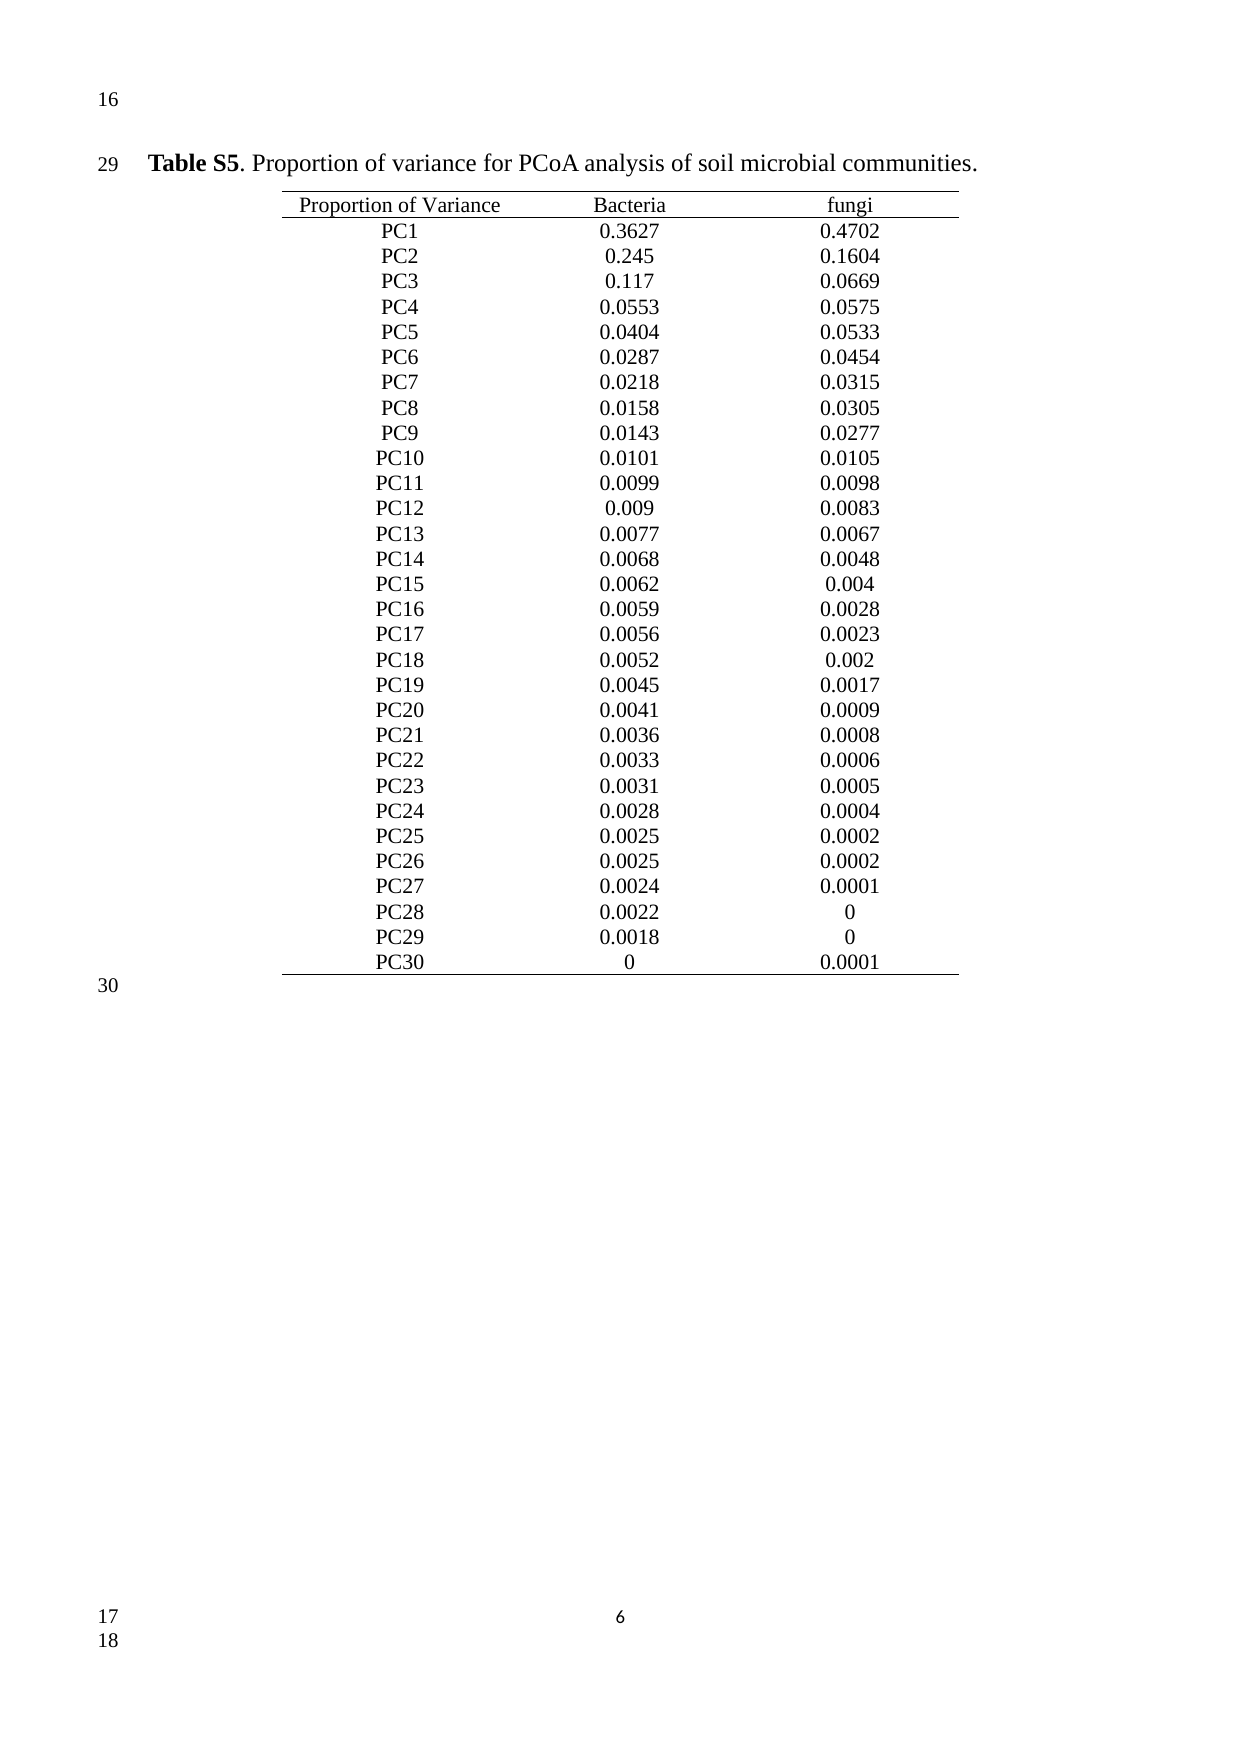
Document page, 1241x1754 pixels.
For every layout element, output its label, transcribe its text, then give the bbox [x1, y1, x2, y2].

table_cell 0.0158 [518, 395, 741, 420]
table_cell 0.0048 [741, 546, 958, 571]
table_cell 0.0056 [518, 621, 741, 647]
table_cell PC3 [282, 269, 518, 294]
table_cell 0.0025 [518, 823, 741, 848]
table_cell PC19 [282, 672, 518, 697]
table_cell 0.117 [518, 269, 741, 294]
table_cell 0.0001 [741, 874, 958, 899]
table_cell 0.0002 [741, 848, 958, 873]
table_cell 0.0017 [741, 672, 958, 697]
table_cell 0.0022 [518, 899, 741, 924]
table_cell 0.0315 [741, 369, 958, 394]
table_cell 0.0005 [741, 773, 958, 798]
table_cell PC12 [282, 495, 518, 521]
table_cell PC15 [282, 571, 518, 596]
table_cell PC6 [282, 344, 518, 369]
table_cell 0.0068 [518, 546, 741, 571]
table_cell 0.0018 [518, 924, 741, 949]
table_cell PC27 [282, 874, 518, 899]
table_header fungi [741, 192, 958, 217]
table_cell 0.0023 [741, 621, 958, 647]
table_cell 0.0067 [741, 521, 958, 546]
table_cell 0.0553 [518, 294, 741, 319]
table_cell 0.0025 [518, 848, 741, 873]
table_cell 0.0052 [518, 647, 741, 672]
table_cell PC17 [282, 621, 518, 647]
table_cell 0.0305 [741, 395, 958, 420]
table_cell PC10 [282, 445, 518, 470]
table_cell 0.0669 [741, 269, 958, 294]
table_header Bacteria [518, 192, 741, 217]
table_cell PC28 [282, 899, 518, 924]
table_header Proportion of Variance [282, 192, 518, 217]
table_cell 0.0105 [741, 445, 958, 470]
table_cell 0.0008 [741, 722, 958, 747]
table_cell PC18 [282, 647, 518, 672]
table_cell PC21 [282, 722, 518, 747]
table_cell 0.0024 [518, 874, 741, 899]
table_cell 0.0041 [518, 697, 741, 722]
text Table S5. Proportion of variance for PCoA analysis of soil microbial communities. [148, 148, 1092, 176]
table_cell 0.0098 [741, 470, 958, 495]
table_cell 0.009 [518, 495, 741, 521]
table_cell PC2 [282, 243, 518, 268]
table_cell PC25 [282, 823, 518, 848]
table_cell 0.0028 [518, 798, 741, 823]
table_cell PC29 [282, 924, 518, 949]
table_cell 0.0277 [741, 420, 958, 445]
table_cell 0 [518, 949, 741, 974]
table_cell PC8 [282, 395, 518, 420]
table_cell 0.004 [741, 571, 958, 596]
table_cell 0.0454 [741, 344, 958, 369]
table_cell 0.0004 [741, 798, 958, 823]
table_cell 0.0062 [518, 571, 741, 596]
table_cell 0.0287 [518, 344, 741, 369]
table_cell PC1 [282, 218, 518, 243]
table_cell PC14 [282, 546, 518, 571]
table_cell 0.0009 [741, 697, 958, 722]
table_cell PC7 [282, 369, 518, 394]
table_cell PC16 [282, 596, 518, 621]
table_cell PC9 [282, 420, 518, 445]
table_cell PC4 [282, 294, 518, 319]
table_cell 0.0077 [518, 521, 741, 546]
table_cell PC20 [282, 697, 518, 722]
table_cell 0.0533 [741, 319, 958, 344]
table_cell PC13 [282, 521, 518, 546]
table_cell PC26 [282, 848, 518, 873]
table_cell 0.0575 [741, 294, 958, 319]
table_cell 0.0033 [518, 748, 741, 773]
table_cell 0.0006 [741, 748, 958, 773]
table_cell PC5 [282, 319, 518, 344]
table_cell 0.0059 [518, 596, 741, 621]
table_cell 0.0001 [741, 949, 958, 974]
table_cell 0.3627 [518, 218, 741, 243]
table_cell PC30 [282, 949, 518, 974]
table_cell 0.0028 [741, 596, 958, 621]
table_cell 0 [741, 899, 958, 924]
table_cell PC11 [282, 470, 518, 495]
table_cell 0.245 [518, 243, 741, 268]
table_cell 0.0002 [741, 823, 958, 848]
table_cell 0.002 [741, 647, 958, 672]
table_cell PC22 [282, 748, 518, 773]
table_cell 0.0404 [518, 319, 741, 344]
table_cell 0 [741, 924, 958, 949]
table_cell 0.0218 [518, 369, 741, 394]
table_cell 0.0083 [741, 495, 958, 521]
table_cell 0.0045 [518, 672, 741, 697]
table_cell 0.1604 [741, 243, 958, 268]
table_cell 0.0101 [518, 445, 741, 470]
table_cell PC23 [282, 773, 518, 798]
table_cell 0.4702 [741, 218, 958, 243]
table_cell 0.0143 [518, 420, 741, 445]
table_cell 0.0099 [518, 470, 741, 495]
table_cell 0.0031 [518, 773, 741, 798]
table_cell 0.0036 [518, 722, 741, 747]
table_cell PC24 [282, 798, 518, 823]
